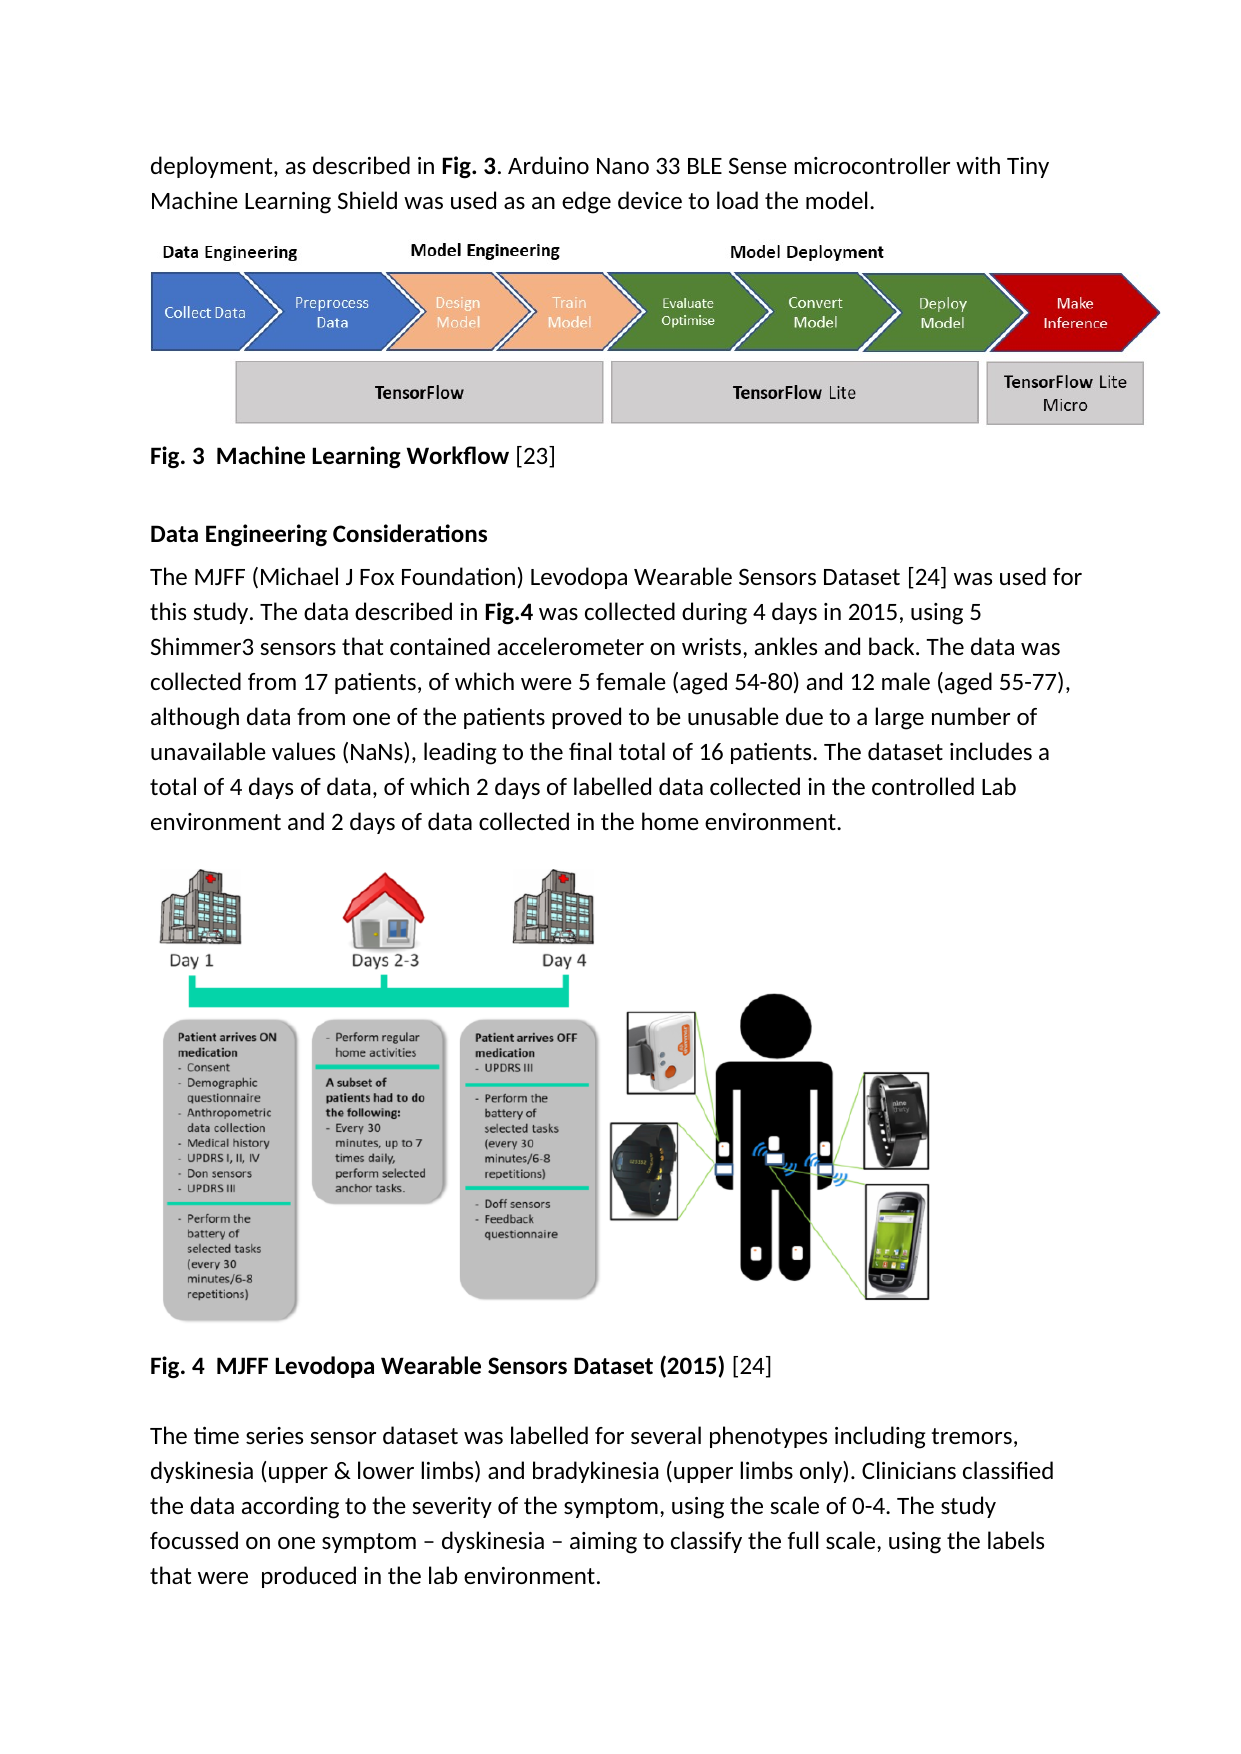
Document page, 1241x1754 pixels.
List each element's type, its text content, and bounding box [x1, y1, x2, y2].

text Data Engineering Considerations [150, 518, 1090, 549]
text The time series sensor dataset was labelled for several phenotypes including tremors, dyskinesia (upper & lower limbs) and bradykinesia (upper limbs only). Clinicians classified the data according to the severity of the symptom, using the scale of 0-4. The study focussed on one symptom – dyskinesia – aiming to classify the full scale, using the labels that were produced in the lab environment. [150, 1420, 1090, 1590]
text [150, 150, 1090, 216]
text Fig. 3 Machine Learning Workflow [23] [150, 441, 1090, 471]
picture [150, 232, 1161, 428]
text The MJFF (Michael J Fox Foundation) Levodopa Wearable Sensors Dataset [24] was used for this study. The data described in Fig.4 was collected during 4 days in 2015, using 5 Shimmer3 sensors that contained accelerometer on wrists, ankles and back. The data was collected from 17 patients, of which were 5 female (aged 54-80) and 12 male (aged 55-77), although data from one of the patients proved to be unusable due to a large number of unavailable values (NaNs), leading to the final total of 16 patients. The dataset includes a total of 4 days of data, of which 2 days of labelled data collected in the controlled Lab environment and 2 days of data collected in the home environment. [150, 562, 1090, 837]
text Fig. 4 MJFF Levodopa Wearable Sensors Dataset (2015) [24] [150, 1350, 1090, 1380]
picture [150, 854, 959, 1338]
